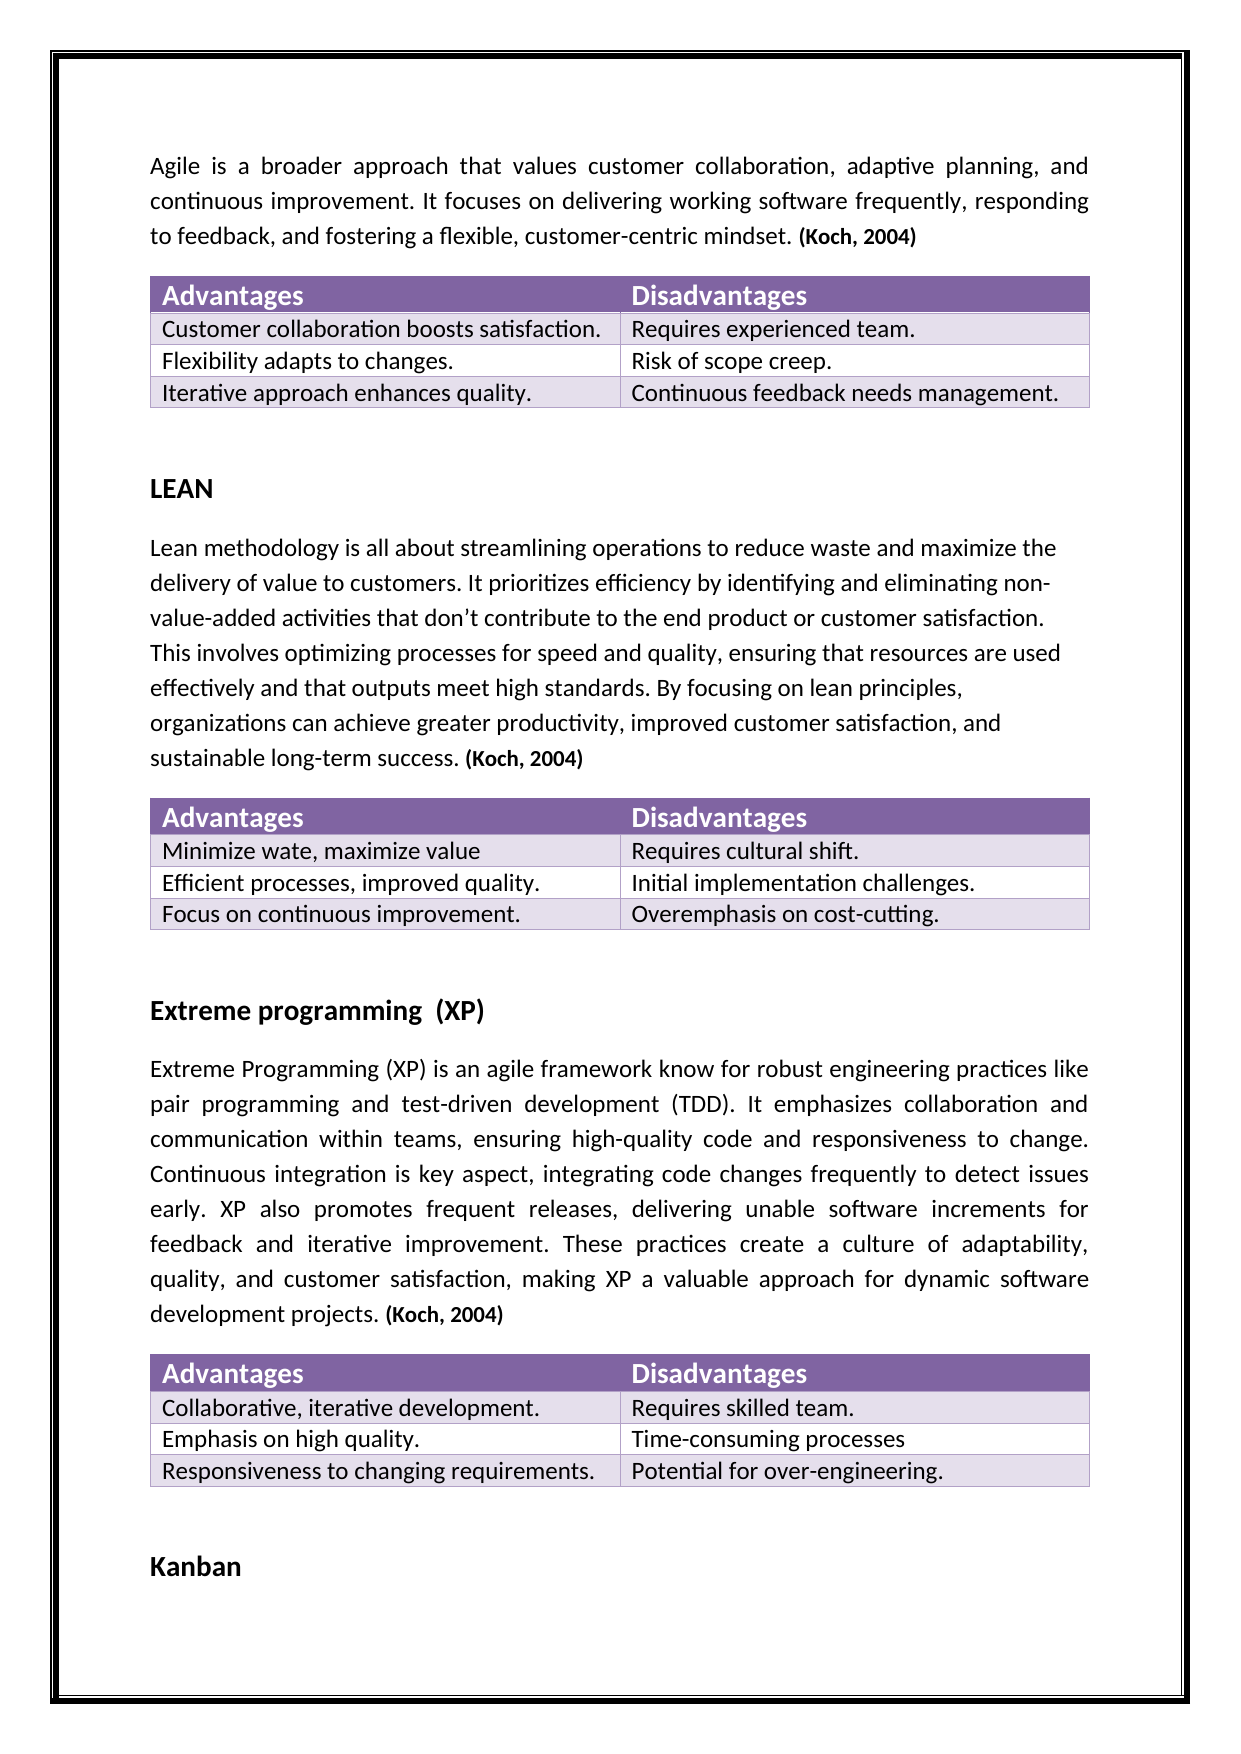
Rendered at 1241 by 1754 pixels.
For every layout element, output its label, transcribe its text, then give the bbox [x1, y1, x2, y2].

table_cell Continuous feedback needs management. [621, 377, 1089, 407]
table_cell Customer collaboration boosts satisfaction. [151, 314, 620, 344]
text Agile is a broader approach that values customer collaboration, adaptive planning, and continuous improvement. It focuses on delivering working software frequently, responding to feedback, and fostering a flexible, customer-centric mindset. (Koch, 2004) [150, 150, 1090, 251]
table_cell Initial implementation challenges. [621, 867, 1089, 897]
table_cell Minimize wate, maximize value [151, 835, 620, 866]
table_cell Focus on continuous improvement. [151, 899, 620, 929]
table_cell Efficient processes, improved quality. [151, 867, 620, 897]
table_header Disadvantages [621, 277, 1089, 312]
table_cell Emphasis on high quality. [151, 1424, 620, 1454]
text Extreme Programming (XP) is an agile framework know for robust engineering practices like pair programming and test-driven development (TDD). It emphasizes collaboration and communication within teams, ensuring high-quality code and responsiveness to change. Continuous integration is key aspect, integrating code changes frequently to detect issues early. XP also promotes frequent releases, delivering unable software increments for feedback and iterative improvement. These practices create a culture of adaptability, quality, and customer satisfaction, making XP a valuable approach for dynamic software development projects. (Koch, 2004) [150, 1053, 1090, 1329]
table_cell Responsiveness to changing requirements. [151, 1455, 620, 1486]
table_cell Requires skilled team. [621, 1392, 1089, 1423]
text Kanban [150, 1548, 1090, 1584]
text Extreme programming (XP) [150, 992, 1090, 1027]
table_header Advantages [151, 799, 620, 834]
table_cell Iterative approach enhances quality. [151, 377, 620, 407]
table_header Advantages [151, 1355, 620, 1391]
text Lean methodology is all about streamlining operations to reduce waste and maximize the delivery of value to customers. It prioritizes efficiency by identifying and eliminating non-value-added activities that don’t contribute to the end product or customer satisfaction. This involves optimizing processes for speed and quality, ensuring that resources are used effectively and that outputs meet high standards. By focusing on lean principles, organizations can achieve greater productivity, improved customer satisfaction, and sustainable long-term success. (Koch, 2004) [150, 532, 1090, 772]
table_cell Potential for over-engineering. [621, 1455, 1089, 1486]
table_cell Requires experienced team. [621, 314, 1089, 344]
table_cell Collaborative, iterative development. [151, 1392, 620, 1423]
table_cell Requires cultural shift. [621, 835, 1089, 866]
text LEAN [150, 470, 1090, 506]
table_header Disadvantages [621, 799, 1089, 834]
table_cell Flexibility adapts to changes. [151, 345, 620, 376]
table_header Disadvantages [621, 1355, 1089, 1391]
table_header Advantages [151, 277, 620, 312]
table_cell Risk of scope creep. [621, 345, 1089, 376]
table_cell Time-consuming processes [621, 1424, 1089, 1454]
table_cell Overemphasis on cost-cutting. [621, 899, 1089, 929]
